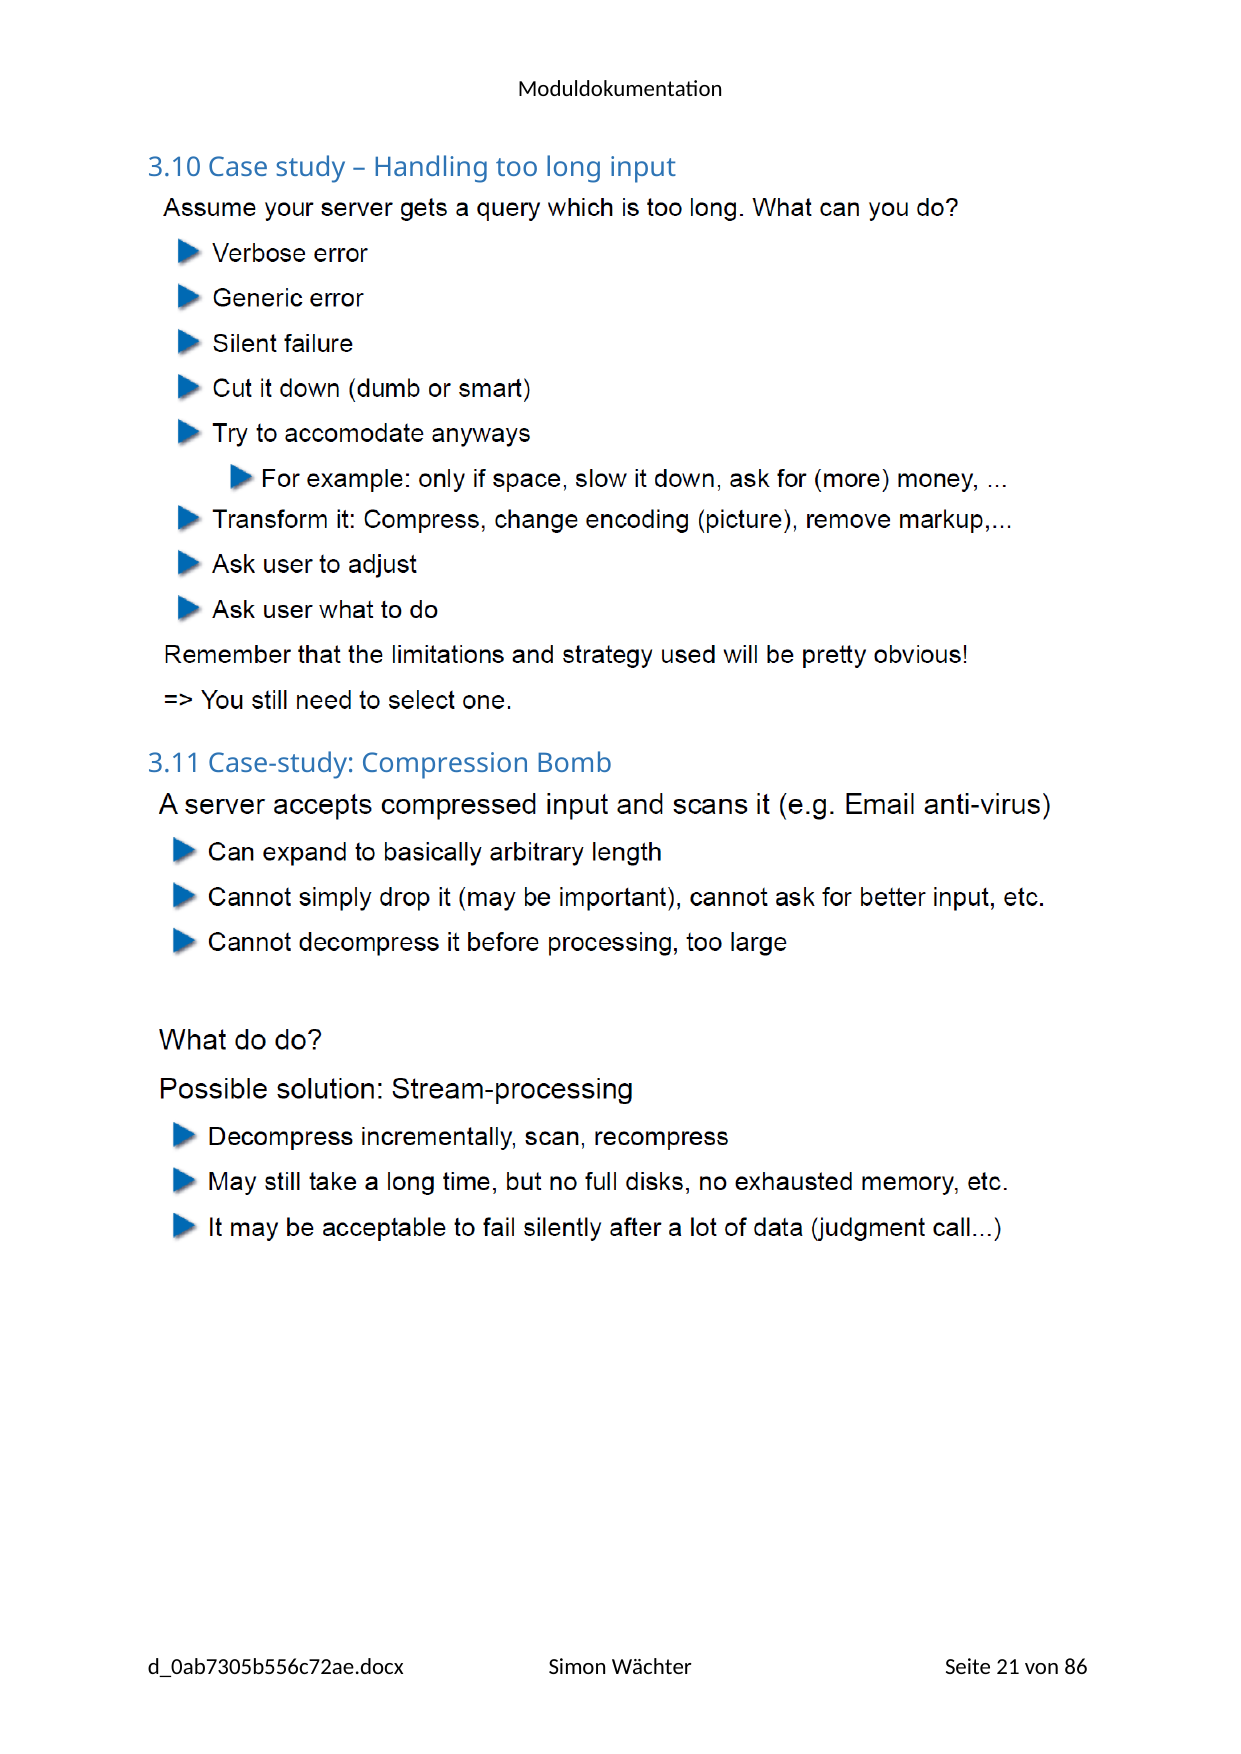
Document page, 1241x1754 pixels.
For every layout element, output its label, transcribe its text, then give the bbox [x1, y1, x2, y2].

subtitle Case study – Handling too long input [148, 148, 1093, 184]
subtitle Case-study: Compression Bomb [148, 743, 1093, 780]
picture [147, 187, 1093, 725]
picture [147, 783, 1093, 1259]
